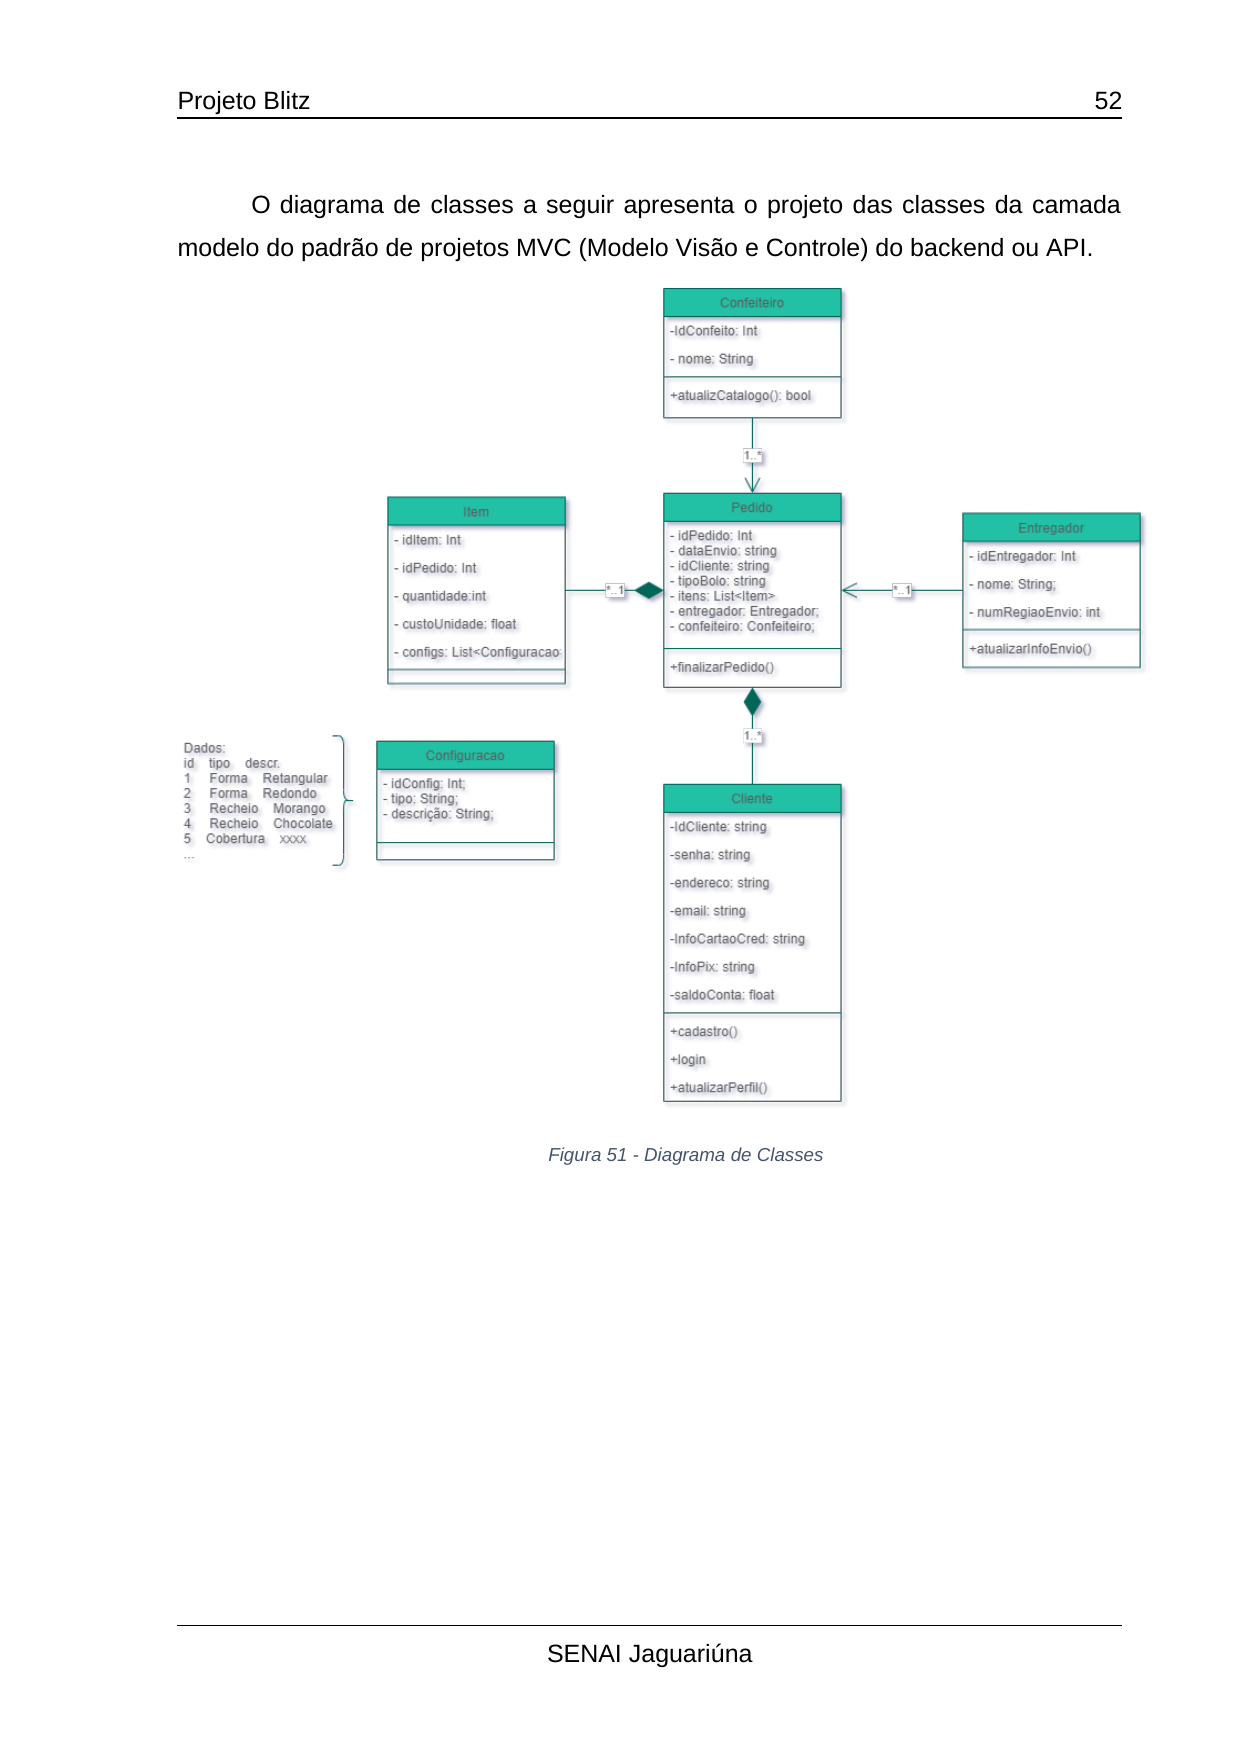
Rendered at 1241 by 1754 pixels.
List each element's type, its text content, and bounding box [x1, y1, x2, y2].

picture [177, 288, 1153, 1117]
text O diagrama de classes a seguir apresenta o projeto das classes da camada modelo do padrão de projetos MVC (Modelo Visão e Controle) do backend ou API. [177, 190, 1122, 262]
text Figura 51 - Diagrama de Classes [177, 1143, 1122, 1165]
